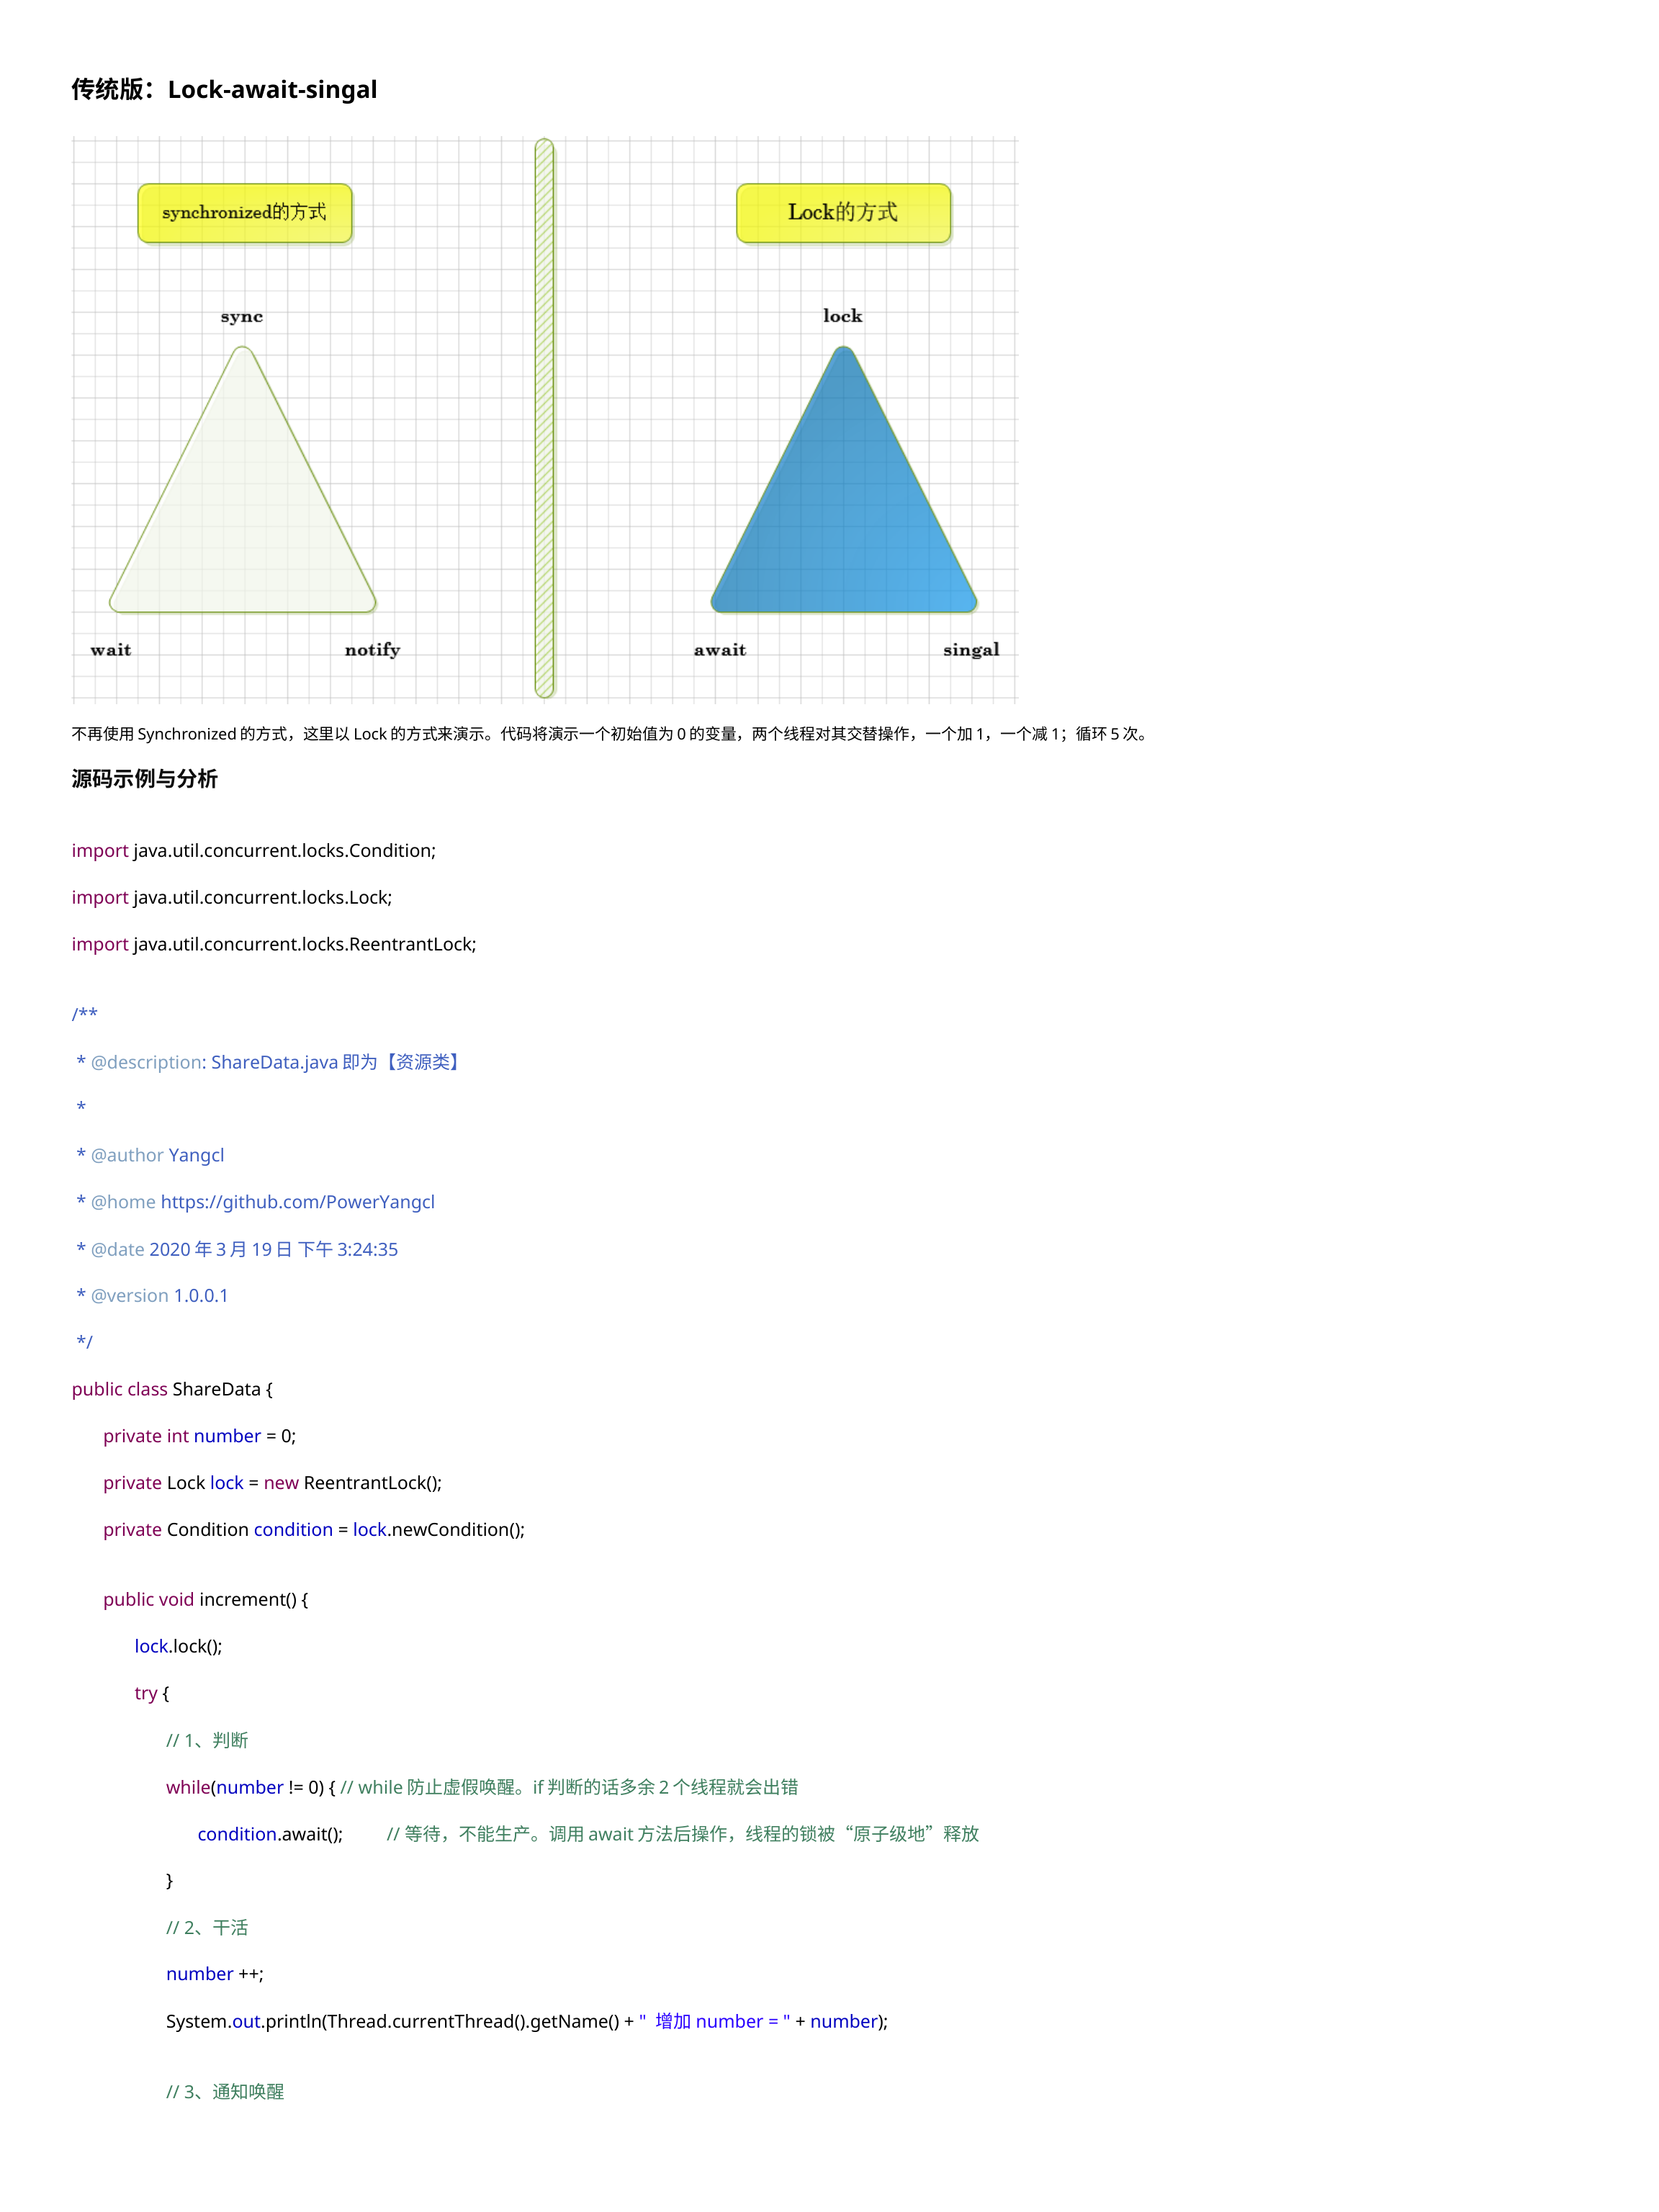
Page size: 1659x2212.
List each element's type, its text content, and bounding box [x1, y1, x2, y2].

text */ [71, 1318, 1604, 1365]
text } [71, 1856, 1604, 1903]
text // 1、判断 [71, 1716, 1604, 1763]
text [71, 1809, 1604, 1856]
text private Lock lock = new ReentrantLock(); [71, 1459, 1604, 1506]
text // 2、干活 [71, 1903, 1604, 1950]
text * @home https://github.com/PowerYangcl [71, 1178, 1604, 1225]
text lock.lock(); [71, 1622, 1604, 1669]
text import java.util.concurrent.locks.Lock; [71, 873, 1604, 920]
text * @author Yangcl [71, 1131, 1604, 1178]
text 不再使用Synchronized的方式，这里以Lock的方式来演示。代码将演示一个初始值为0的变量，两个线程对其交替操作，一个加1，一个减1；循环5次。 [71, 721, 1604, 745]
text * @date 2020年3月19日 下午3:24:35 [71, 1225, 1604, 1272]
text System.out.println(Thread.currentThread().getName() + " 增加 number = " + number); [71, 1997, 1604, 2044]
text while(number != 0) { // while防止虚假唤醒。if判断的话多余2个线程就会出错 [71, 1763, 1604, 1809]
text import java.util.concurrent.locks.Condition; [71, 827, 1604, 873]
text private Condition condition = lock.newCondition(); [71, 1506, 1604, 1552]
picture [71, 136, 1019, 704]
text number ++; [71, 1950, 1604, 1997]
text /** [71, 991, 1604, 1038]
text // 3、通知唤醒 [71, 2067, 1604, 2114]
text public class ShareData { [71, 1365, 1604, 1412]
text * @description: ShareData.java即为【资源类】 [71, 1038, 1604, 1084]
text try { [71, 1669, 1604, 1716]
text 源码示例与分析 [71, 754, 1604, 801]
text import java.util.concurrent.locks.ReentrantLock; [71, 920, 1604, 967]
text * [71, 1084, 1604, 1131]
text 传统版：Lock-await-singal [71, 64, 1604, 111]
text private int number = 0; [71, 1412, 1604, 1459]
text * @version 1.0.0.1 [71, 1272, 1604, 1318]
text public void increment() { [71, 1575, 1604, 1622]
